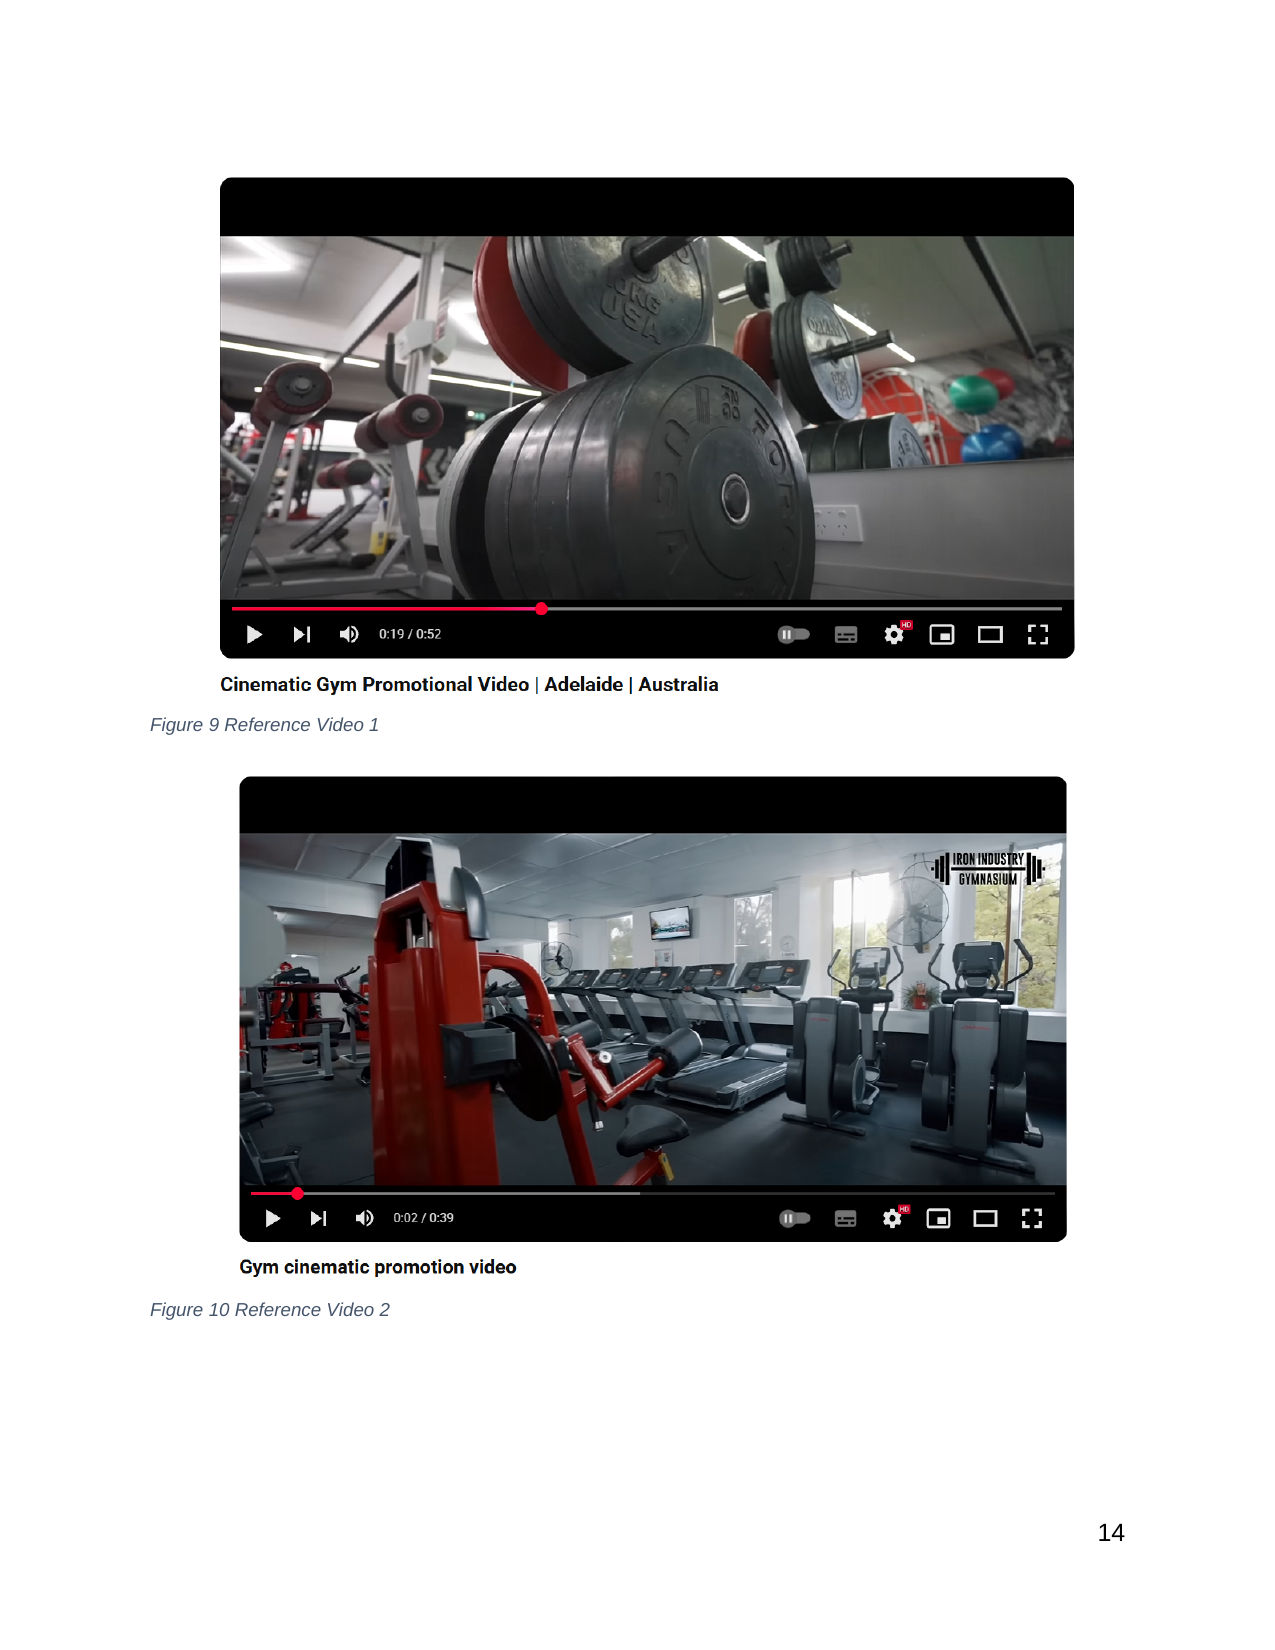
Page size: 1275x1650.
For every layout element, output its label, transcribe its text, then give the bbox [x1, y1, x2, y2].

text Figure 10 Reference Video 2 [150, 1299, 1125, 1320]
picture [157, 756, 1084, 1280]
picture [150, 150, 1088, 695]
text Figure 9 Reference Video 1 [150, 714, 1125, 736]
